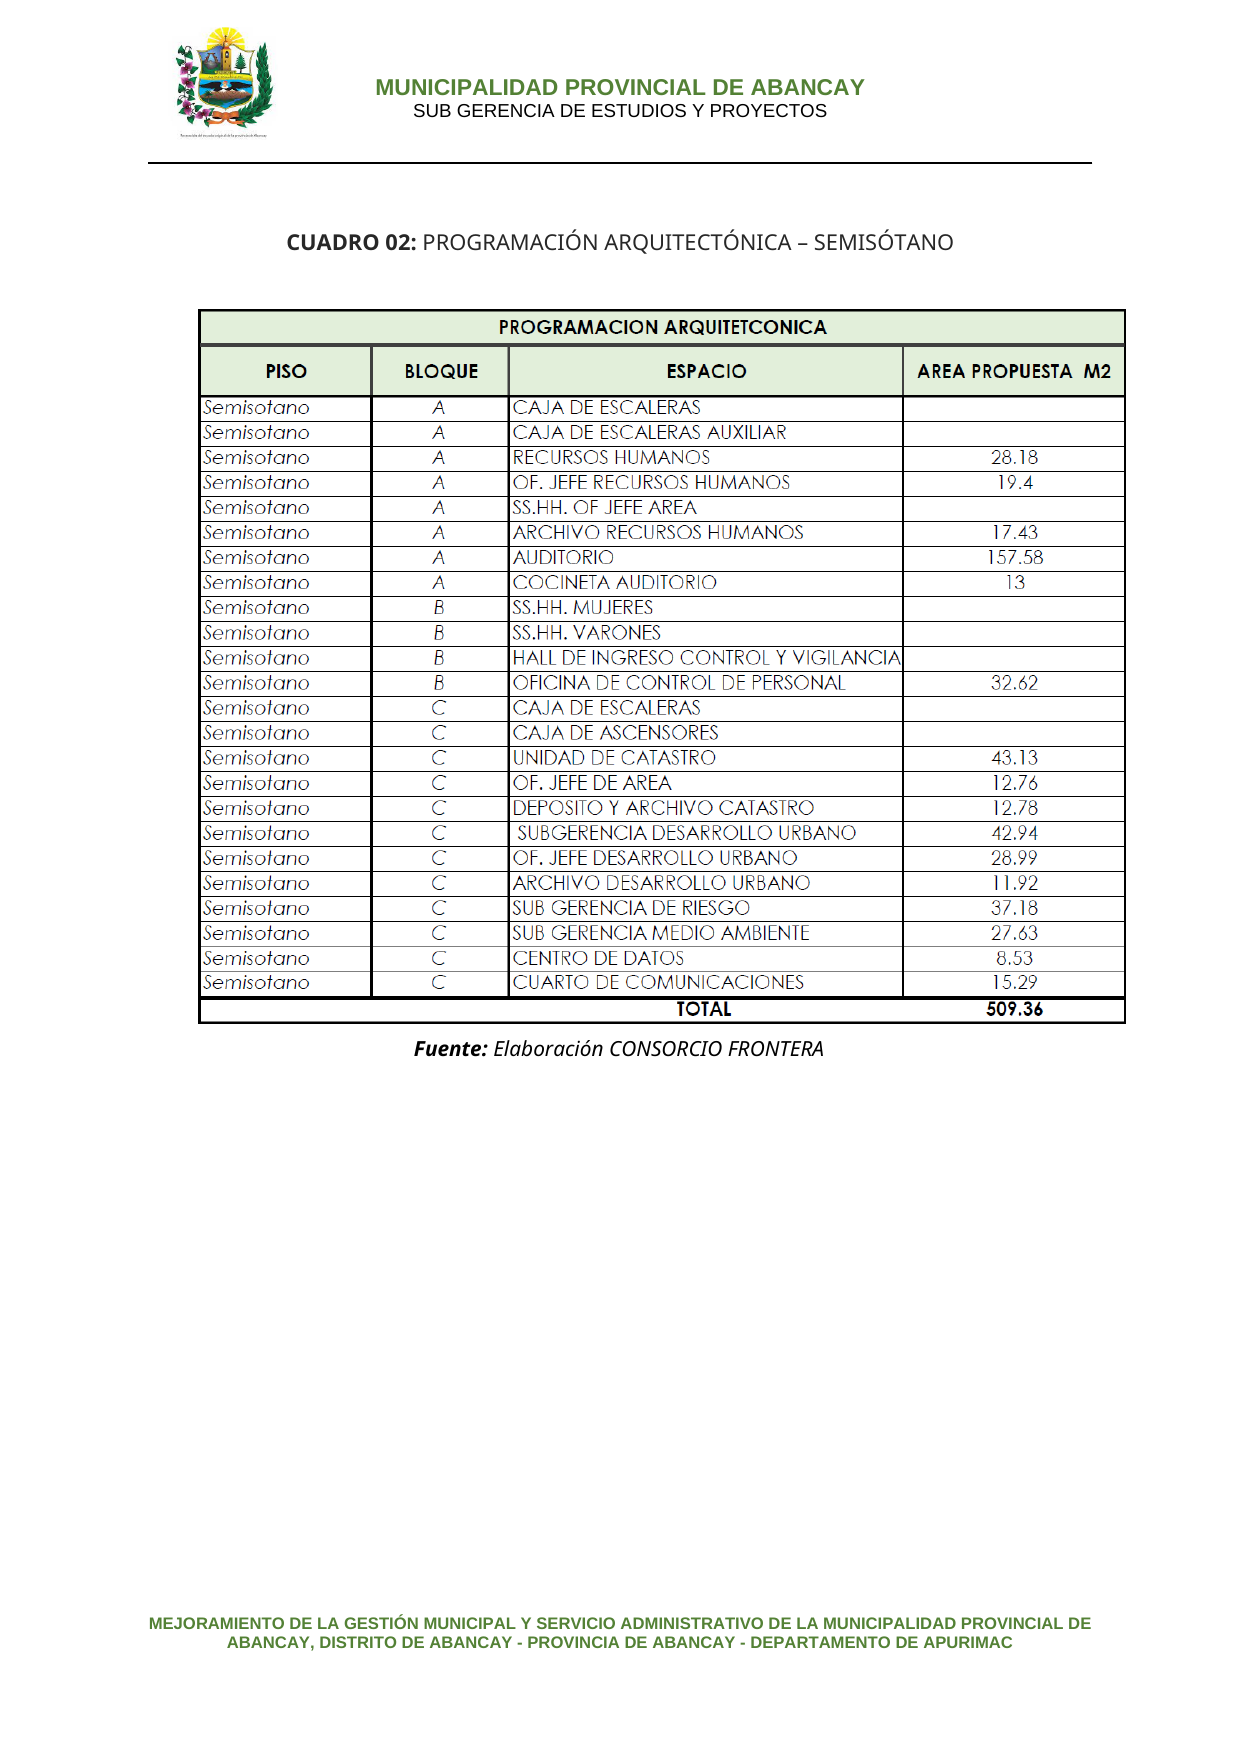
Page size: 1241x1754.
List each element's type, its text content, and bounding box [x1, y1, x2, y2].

subtitle CUADRO 02: PROGRAMACIÓN ARQUITECTÓNICA – SEMISÓTANO [148, 227, 1092, 257]
picture [188, 300, 1131, 1031]
picture [163, 27, 279, 143]
